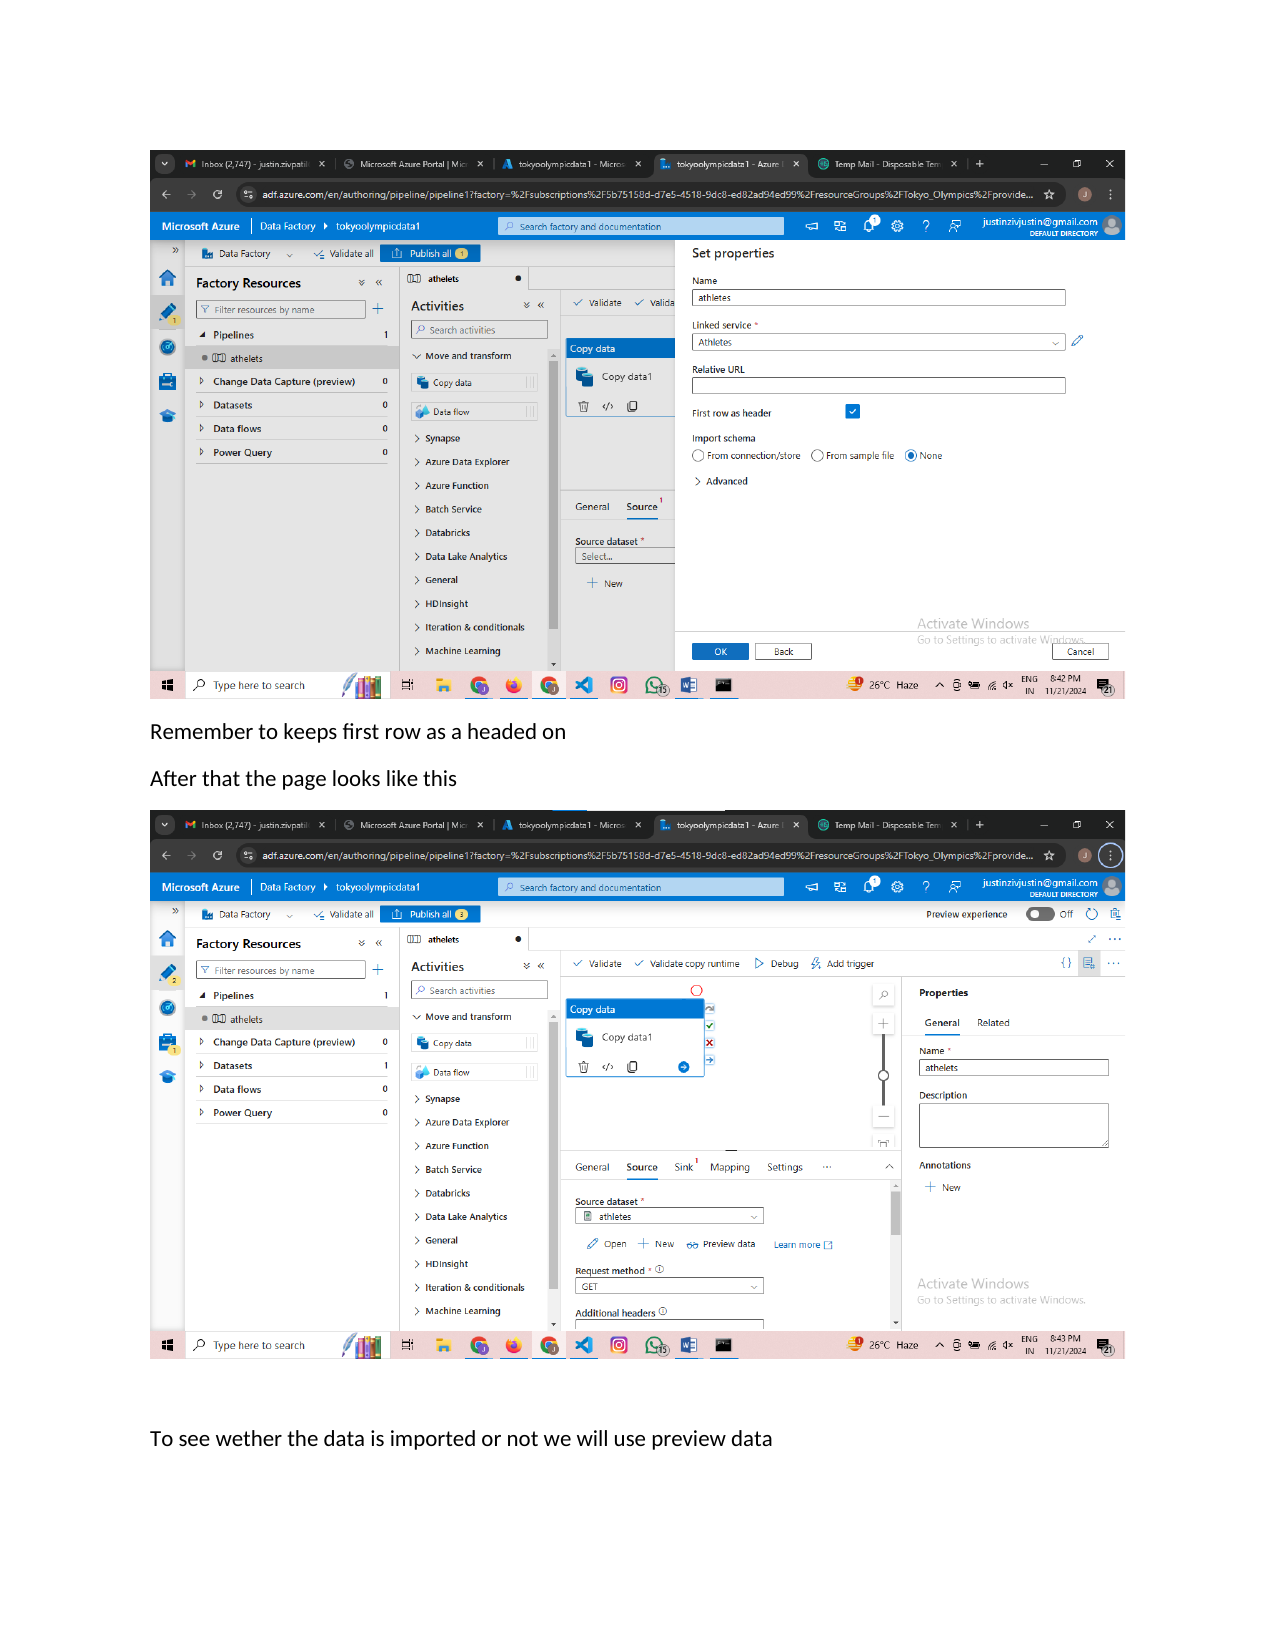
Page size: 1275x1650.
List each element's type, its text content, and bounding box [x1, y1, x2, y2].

text To see wether the data is imported or not we will use preview data [150, 1424, 1125, 1453]
text After that the page looks like this [150, 764, 1125, 792]
text Remember to keeps first row as a headed on [150, 717, 1125, 745]
picture [150, 810, 1125, 1359]
picture [150, 150, 1125, 699]
